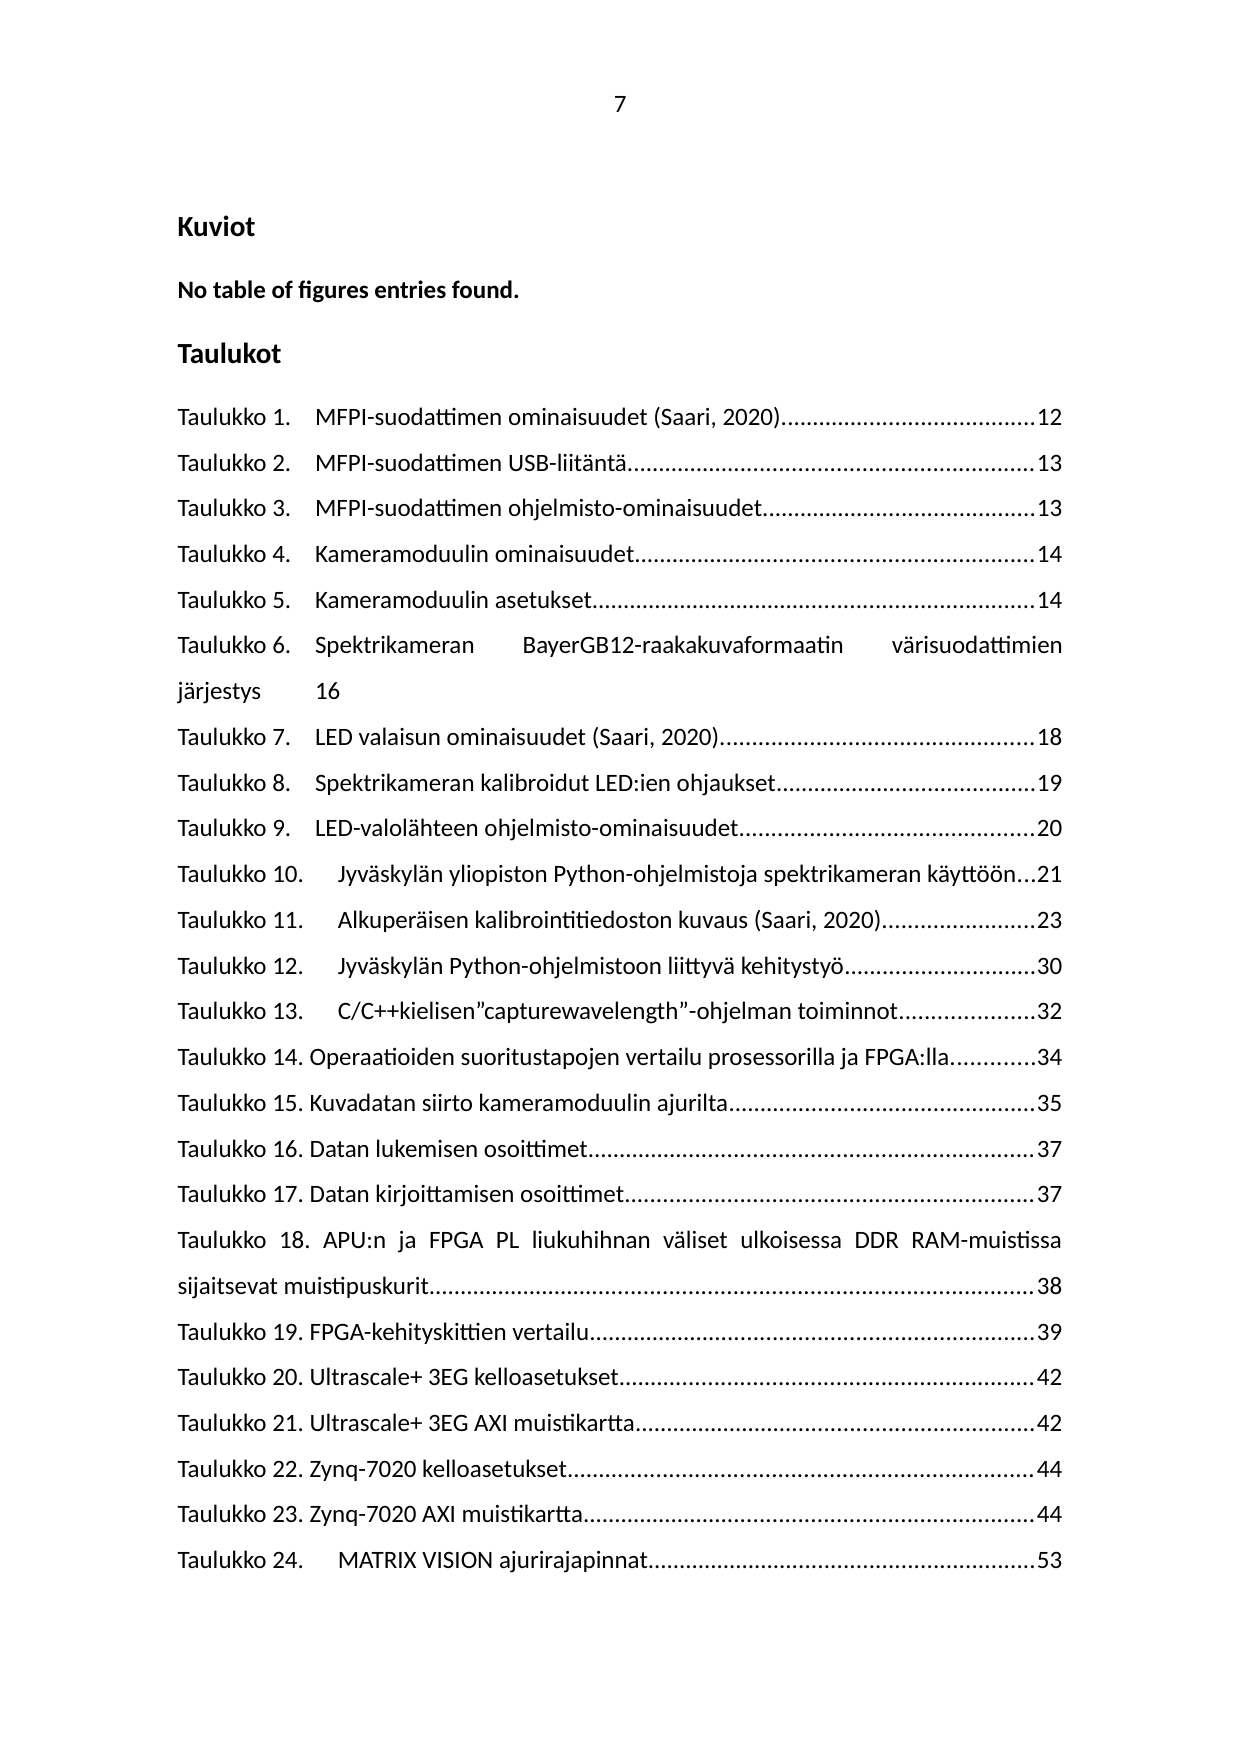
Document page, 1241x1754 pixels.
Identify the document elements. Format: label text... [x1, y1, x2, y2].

text Taulukko 8. Spektrikameran kalibroidut LED:ien ohjaukset 19 [177, 767, 1063, 797]
text Taulukko 7. LED valaisun ominaisuudet (Saari, 2020). 18 [177, 721, 1063, 752]
text No table of figures entries found. [177, 274, 1063, 304]
text Taulukko 11. Alkuperäisen kalibrointitiedoston kuvaus (Saari, 2020). 23 [177, 904, 1063, 934]
text Taulukko 19. FPGA-kehityskittien vertailu 39 [177, 1316, 1063, 1346]
text Taulukko 6. Spektrikameran BayerGB12-raakakuvaformaatin värisuodattimien järjestys 16 [177, 630, 1063, 706]
text Taulukko 22. Zynq-7020 kelloasetukset 44 [177, 1453, 1063, 1483]
text Taulukko 24. MATRIX VISION ajurirajapinnat 53 [177, 1544, 1063, 1575]
text Taulukko 9. LED-valolähteen ohjelmisto-ominaisuudet. 20 [177, 813, 1063, 843]
text Taulukko 20. Ultrascale+ 3EG kelloasetukset 42 [177, 1361, 1063, 1392]
text Taulukko 16. Datan lukemisen osoittimet 37 [177, 1133, 1063, 1163]
text Taulukko 3. MFPI-suodattimen ohjelmisto-ominaisuudet. 13 [177, 492, 1063, 523]
text Taulukko 5. Kameramoduulin asetukset. 14 [177, 584, 1063, 614]
text Taulukko 12. Jyväskylän Python-ohjelmistoon liittyvä kehitystyö 30 [177, 950, 1063, 980]
text Taulukko 14. Operaatioiden suoritustapojen vertailu prosessorilla ja FPGA:lla. 34 [177, 1041, 1063, 1072]
subtitle Kuviot [177, 208, 1063, 243]
subtitle Taulukot [177, 335, 1063, 371]
text Taulukko 15. Kuvadatan siirto kameramoduulin ajurilta 35 [177, 1087, 1063, 1117]
text Taulukko 10. Jyväskylän yliopiston Python-ohjelmistoja spektrikameran käyttöön 21 [177, 858, 1063, 889]
text Taulukko 2. MFPI-suodattimen USB-liitäntä. 13 [177, 447, 1063, 477]
text Taulukko 23. Zynq-7020 AXI muistikartta 44 [177, 1498, 1063, 1529]
text Taulukko 13. C/C++kielisen”capturewavelength”-ohjelman toiminnot 32 [177, 996, 1063, 1026]
text Taulukko 1. MFPI-suodattimen ominaisuudet (Saari, 2020). 12 [177, 401, 1063, 432]
text Taulukko 17. Datan kirjoittamisen osoittimet 37 [177, 1178, 1063, 1209]
text Taulukko 18. APU:n ja FPGA PL liukuhihnan väliset ulkoisessa DDR RAM-muistissa sijaitsevat muistipuskurit 38 [177, 1224, 1063, 1300]
text Taulukko 21. Ultrascale+ 3EG AXI muistikartta 42 [177, 1407, 1063, 1438]
text Taulukko 4. Kameramoduulin ominaisuudet. 14 [177, 538, 1063, 569]
